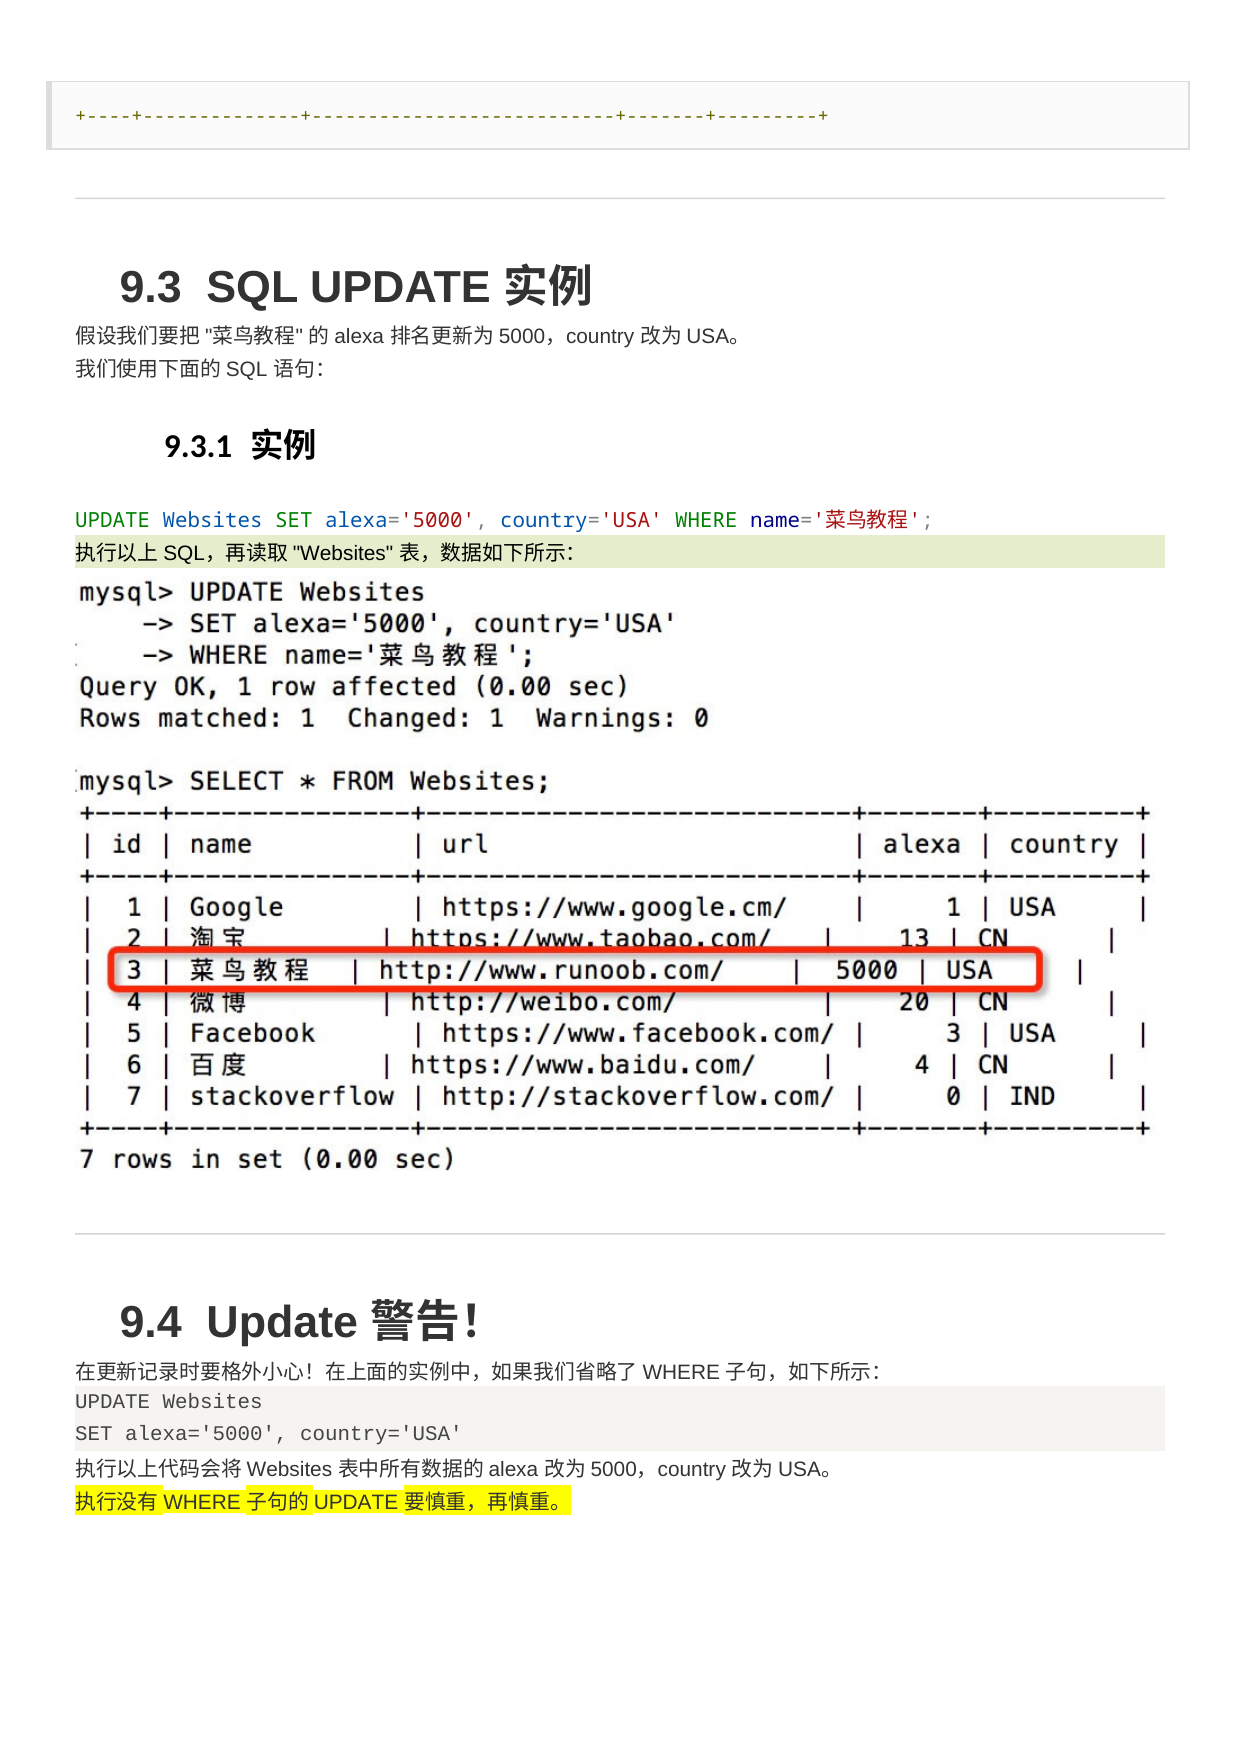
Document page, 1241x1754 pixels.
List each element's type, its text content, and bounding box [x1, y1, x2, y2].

text 假设我们要把 "菜鸟教程" 的 alexa 排名更新为 5000，country 改为 USA。 [75, 318, 1165, 351]
subtitle SQL UPDATE 实例 [119, 250, 1165, 315]
text UPDATE Websites SET alexa='5000', country='USA' [75, 1386, 1165, 1451]
text +----+--------------+---------------------------+-------+---------+ [52, 82, 1188, 148]
text 执行以上代码会将 Websites 表中所有数据的 alexa 改为 5000，country 改为 USA。 [75, 1451, 1165, 1484]
subtitle 实例 [164, 411, 1165, 476]
picture [75, 576, 1196, 1177]
text 执行没有 WHERE 子句的 UPDATE 要慎重，再慎重。 [75, 1484, 1165, 1516]
text 在更新记录时要格外小心！在上面的实例中，如果我们省略了 WHERE 子句，如下所示： [75, 1354, 1165, 1386]
subtitle Update 警告！ [119, 1286, 1165, 1351]
text 我们使用下面的 SQL 语句： [75, 351, 1165, 383]
text UPDATE Websites SET alexa='5000', country='USA' WHERE name='菜鸟教程'; [75, 503, 1165, 535]
text 执行以上 SQL，再读取 "Websites" 表，数据如下所示： [75, 535, 1165, 568]
